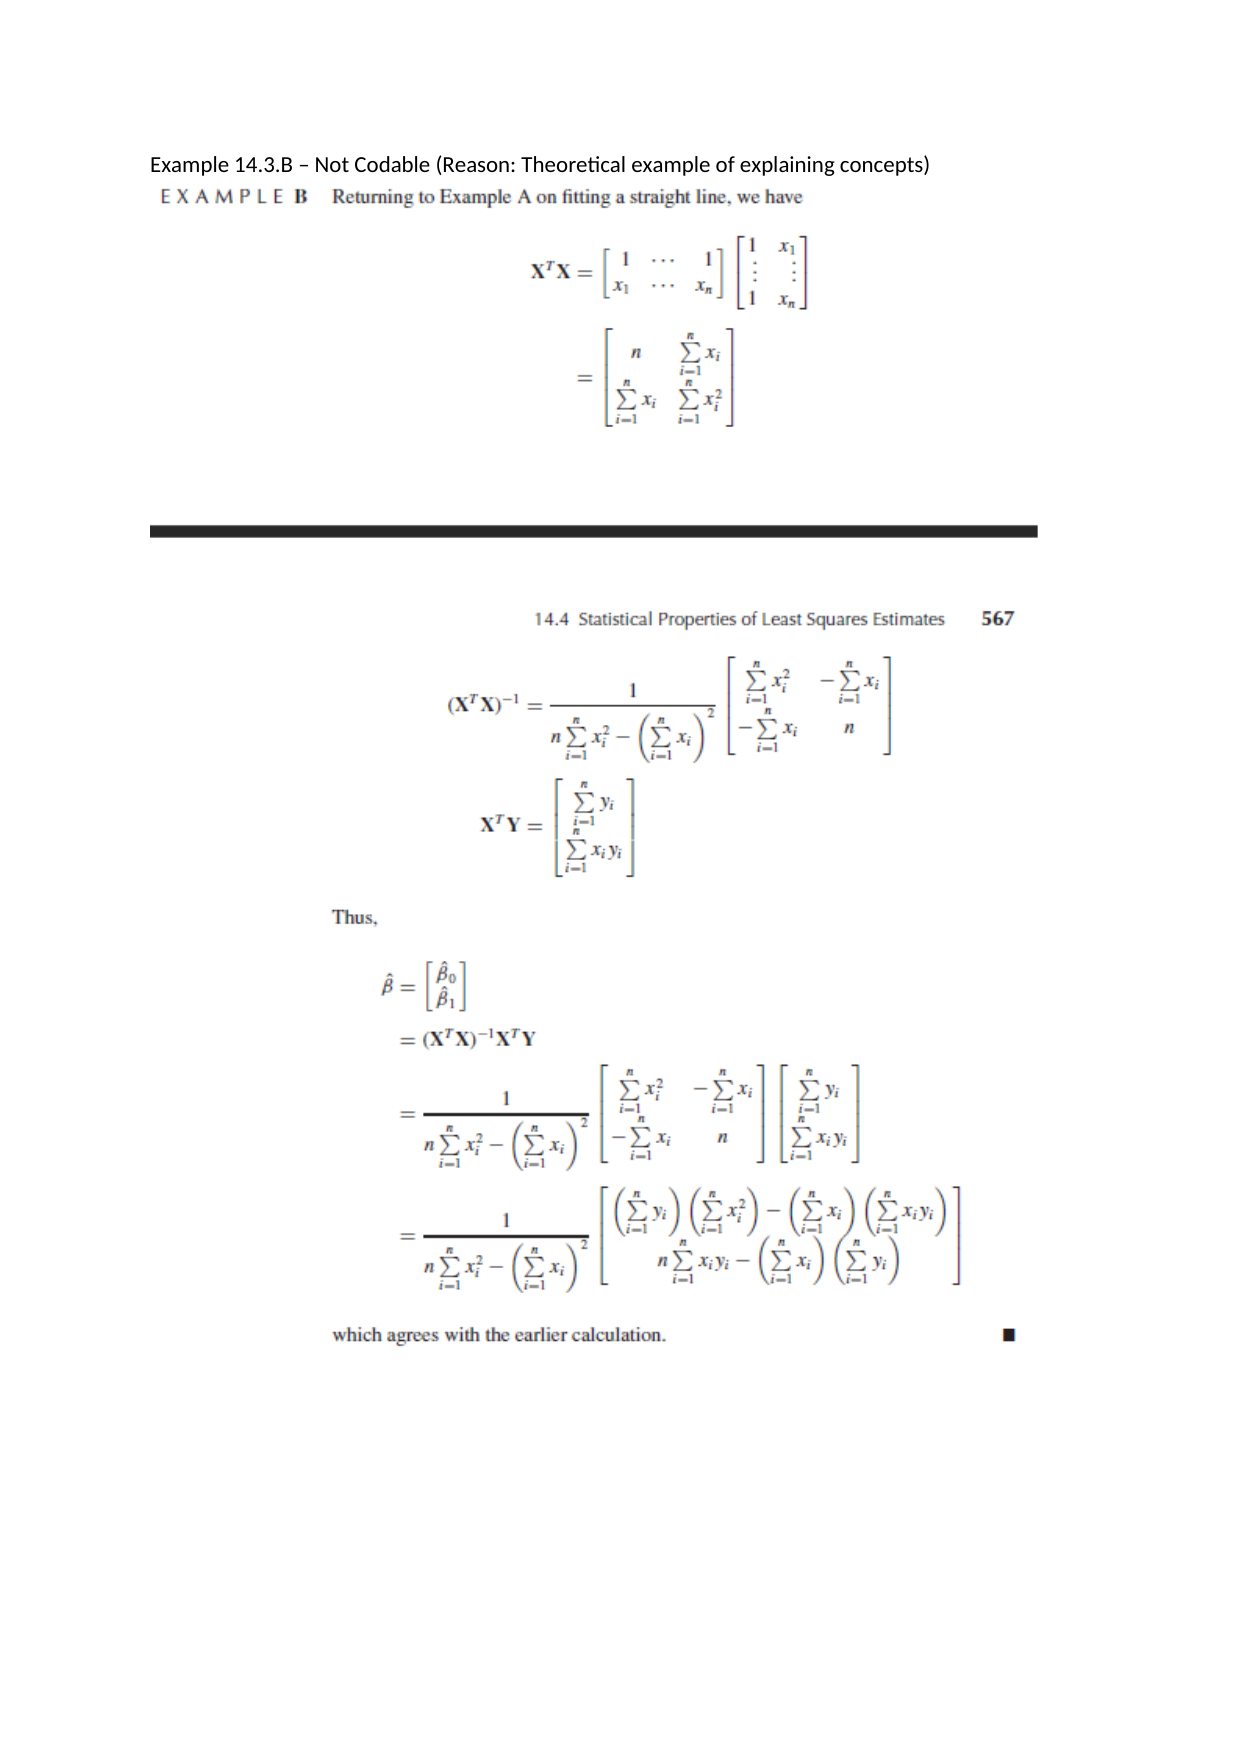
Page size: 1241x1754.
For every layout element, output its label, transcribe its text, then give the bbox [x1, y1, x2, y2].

picture [150, 180, 1038, 1354]
